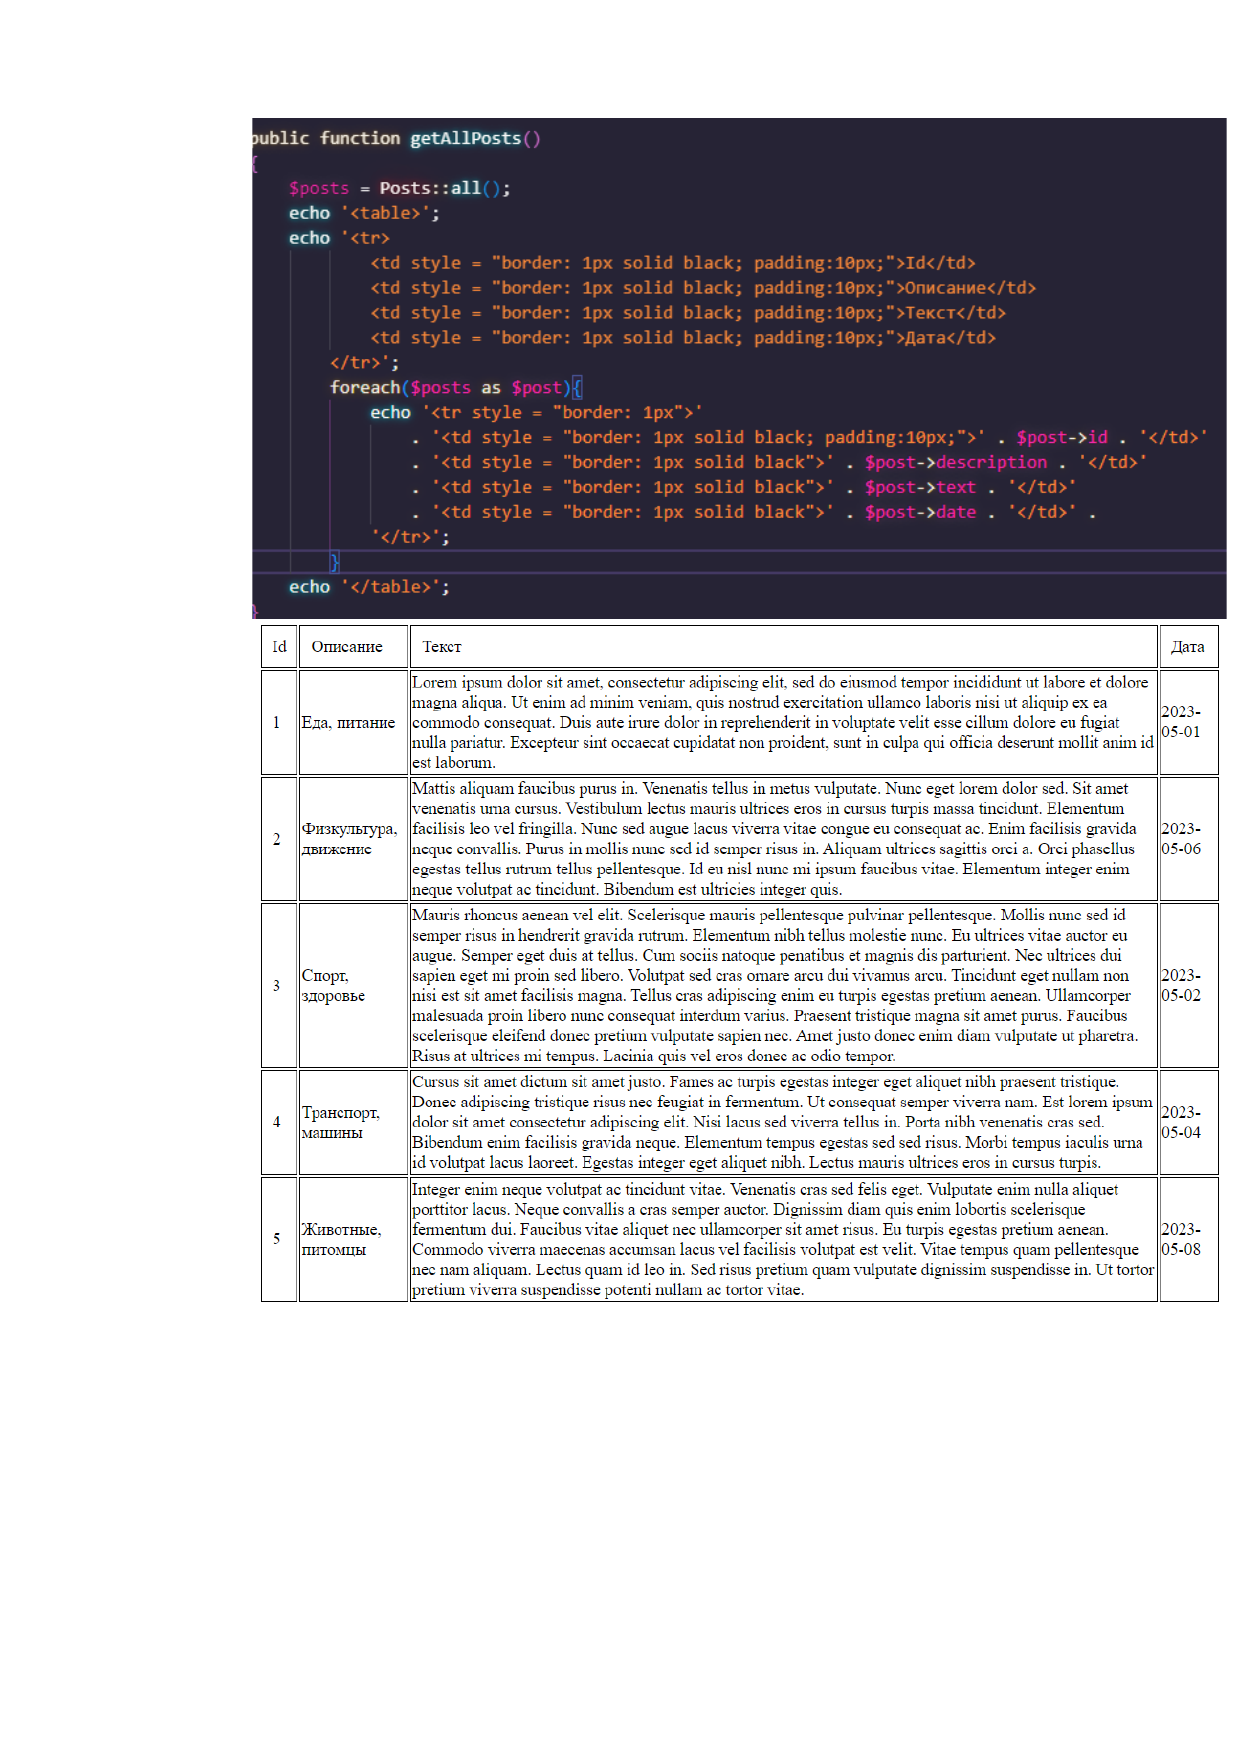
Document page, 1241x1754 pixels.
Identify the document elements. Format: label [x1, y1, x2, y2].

picture [252, 118, 1227, 1311]
